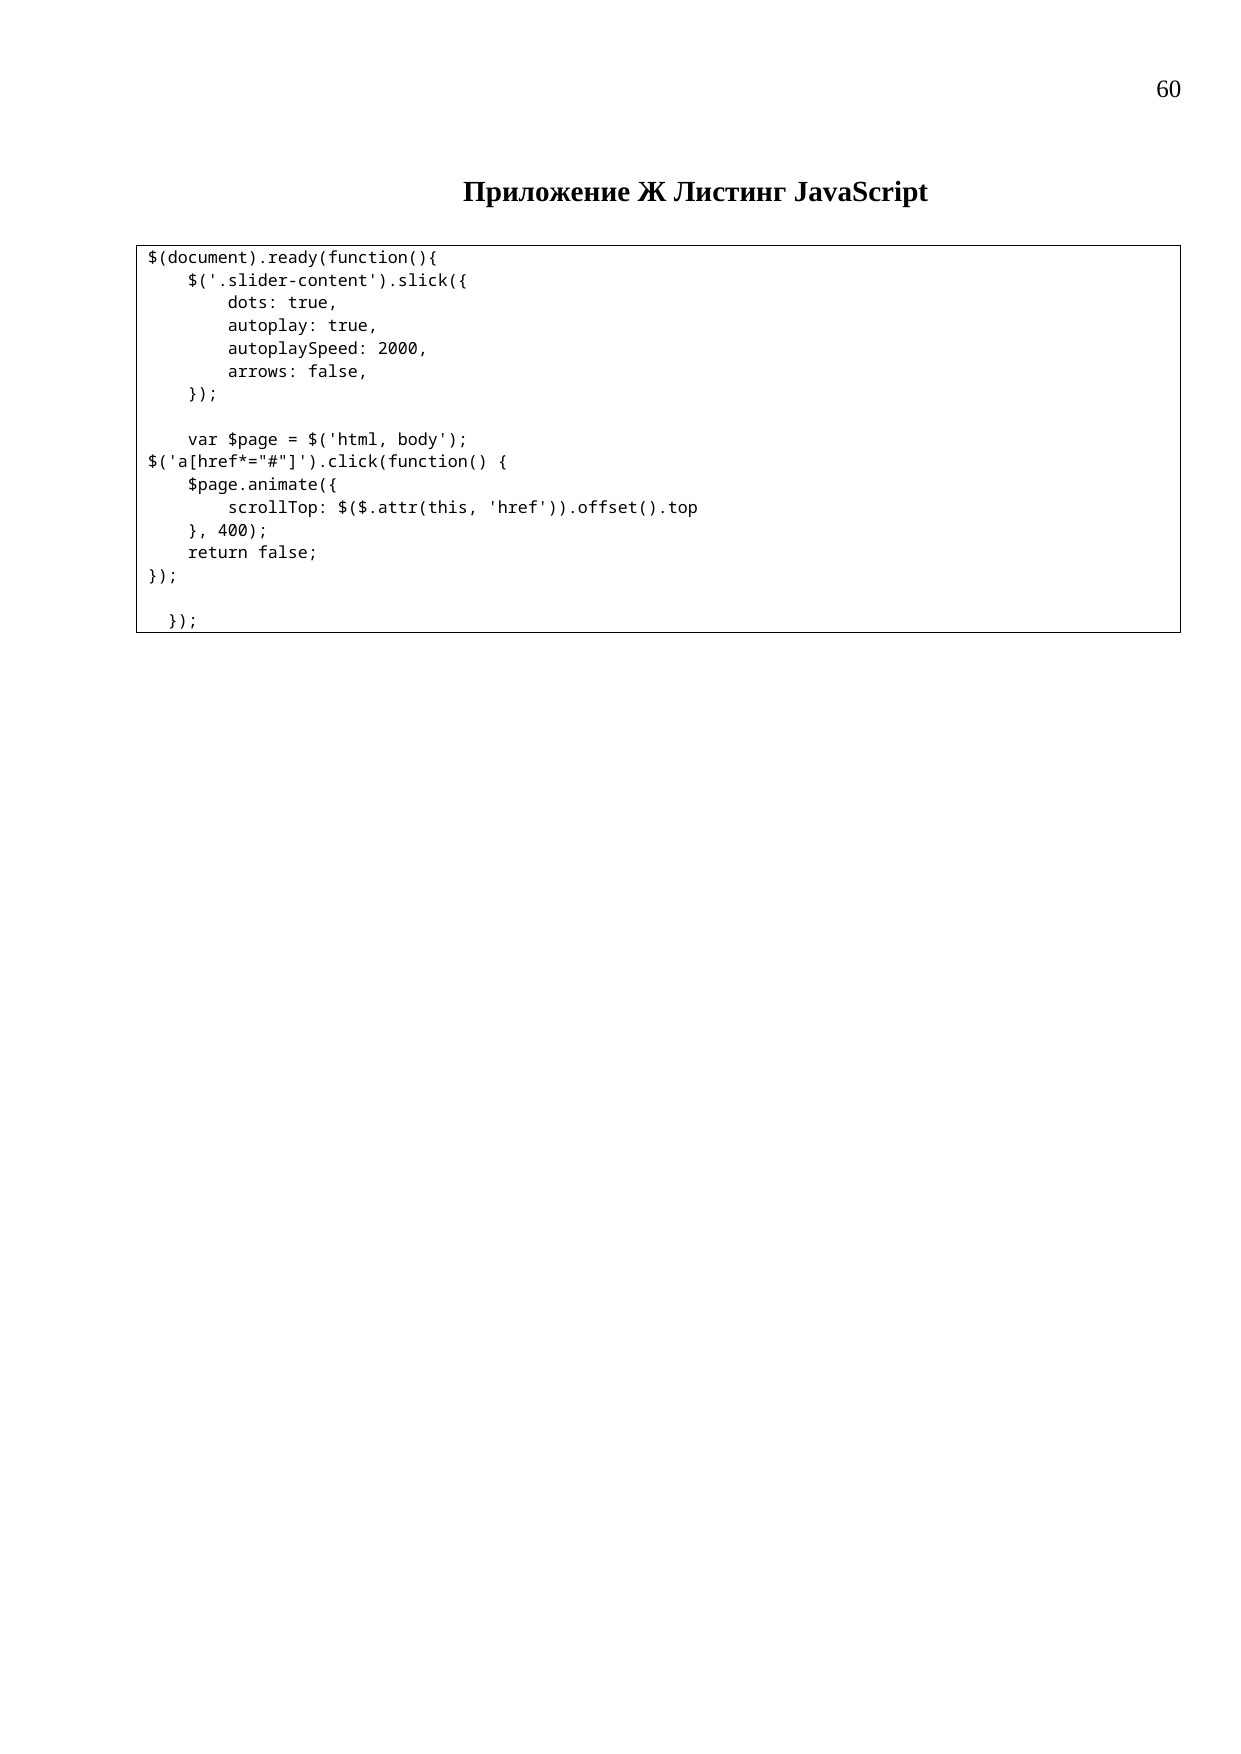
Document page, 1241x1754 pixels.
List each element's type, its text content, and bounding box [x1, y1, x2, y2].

subtitle Приложение Ж Листинг JavaScript [136, 174, 1181, 207]
table_header $(document).ready(function(){ $('.slider-content').slick({ dots: true, autoplay: true, autoplaySpeed: 2000, arrows: false, }); var $page = $('html, body'); $('a[href*="#"]').click(function() { $page.animate({ scrollTop: $($.attr(this, 'href')).offset().top }, 400); return false; }); }); [137, 246, 1180, 632]
